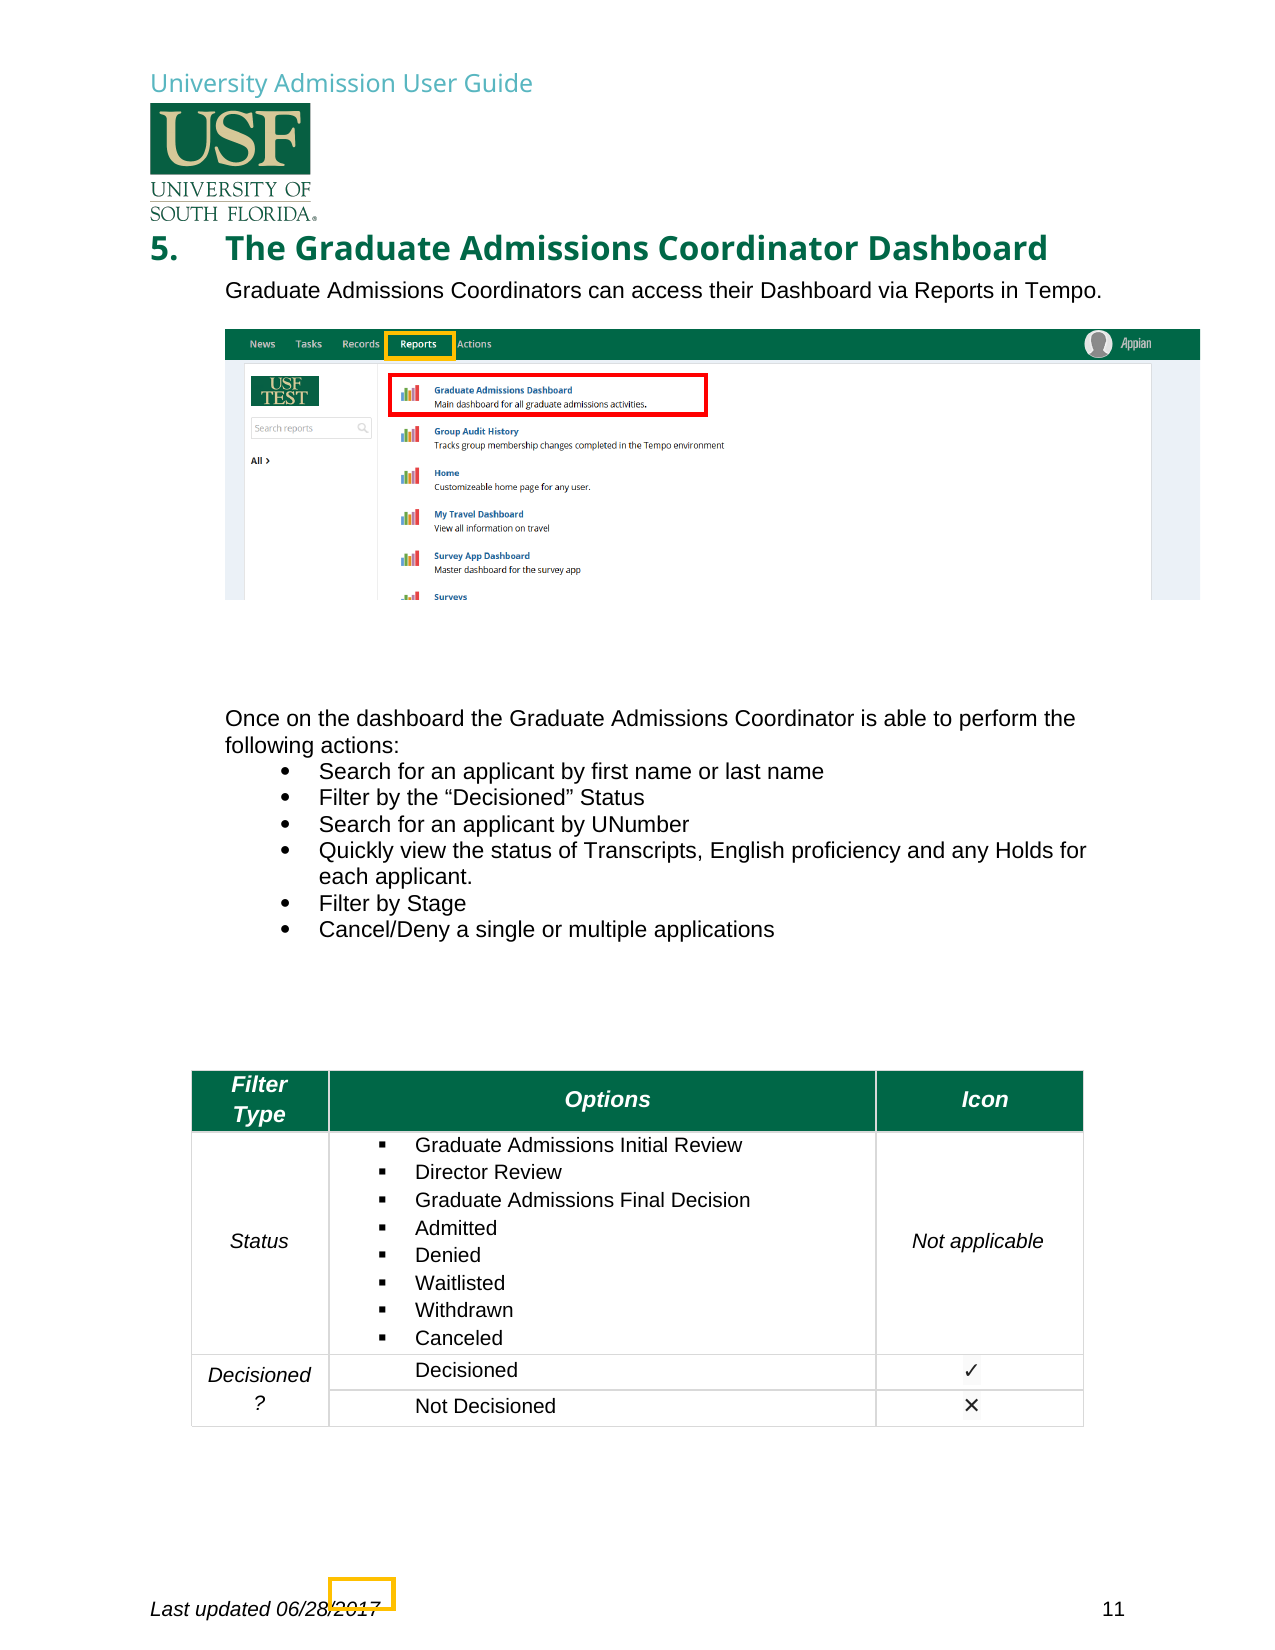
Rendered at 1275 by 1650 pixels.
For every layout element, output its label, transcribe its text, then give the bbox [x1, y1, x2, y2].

table_cell Decisioned [330, 1355, 875, 1389]
table_cell Status [192, 1133, 328, 1354]
list Filter by the “Decisioned” Status [281, 784, 1125, 811]
table_header Icon [877, 1071, 1083, 1131]
table_header Options [330, 1071, 875, 1131]
table_cell Decisioned? [192, 1355, 328, 1426]
table_cell ✕ [877, 1391, 1083, 1426]
list Filter by Stage [281, 890, 1125, 916]
list Search for an applicant by first name or last name [281, 758, 1125, 784]
text Once on the dashboard the Graduate Admissions Coordinator is able to perform the following actions: [225, 705, 1125, 758]
table_cell ✓ [877, 1355, 1083, 1389]
table_cell Not applicable [877, 1133, 1083, 1354]
table_cell Not Decisioned [330, 1391, 875, 1426]
text Graduate Admissions Coordinators can access their Dashboard via Reports in Tempo. [225, 277, 1125, 303]
subtitle The Graduate Admissions Coordinator Dashboard [150, 224, 1125, 270]
list Search for an applicant by UNumber [281, 811, 1125, 837]
list Quickly view the status of Transcripts, English proficiency and any Holds for each applicant. [281, 837, 1125, 890]
table_cell Graduate Admissions Initial Review Director Review Graduate Admissions Final Decision Admitted Denied Waitlisted Withdrawn Canceled [330, 1133, 875, 1354]
table_header Filter Type [192, 1071, 328, 1131]
list Cancel/Deny a single or multiple applications [281, 916, 1125, 942]
picture [150, 103, 317, 221]
picture [225, 329, 1200, 600]
